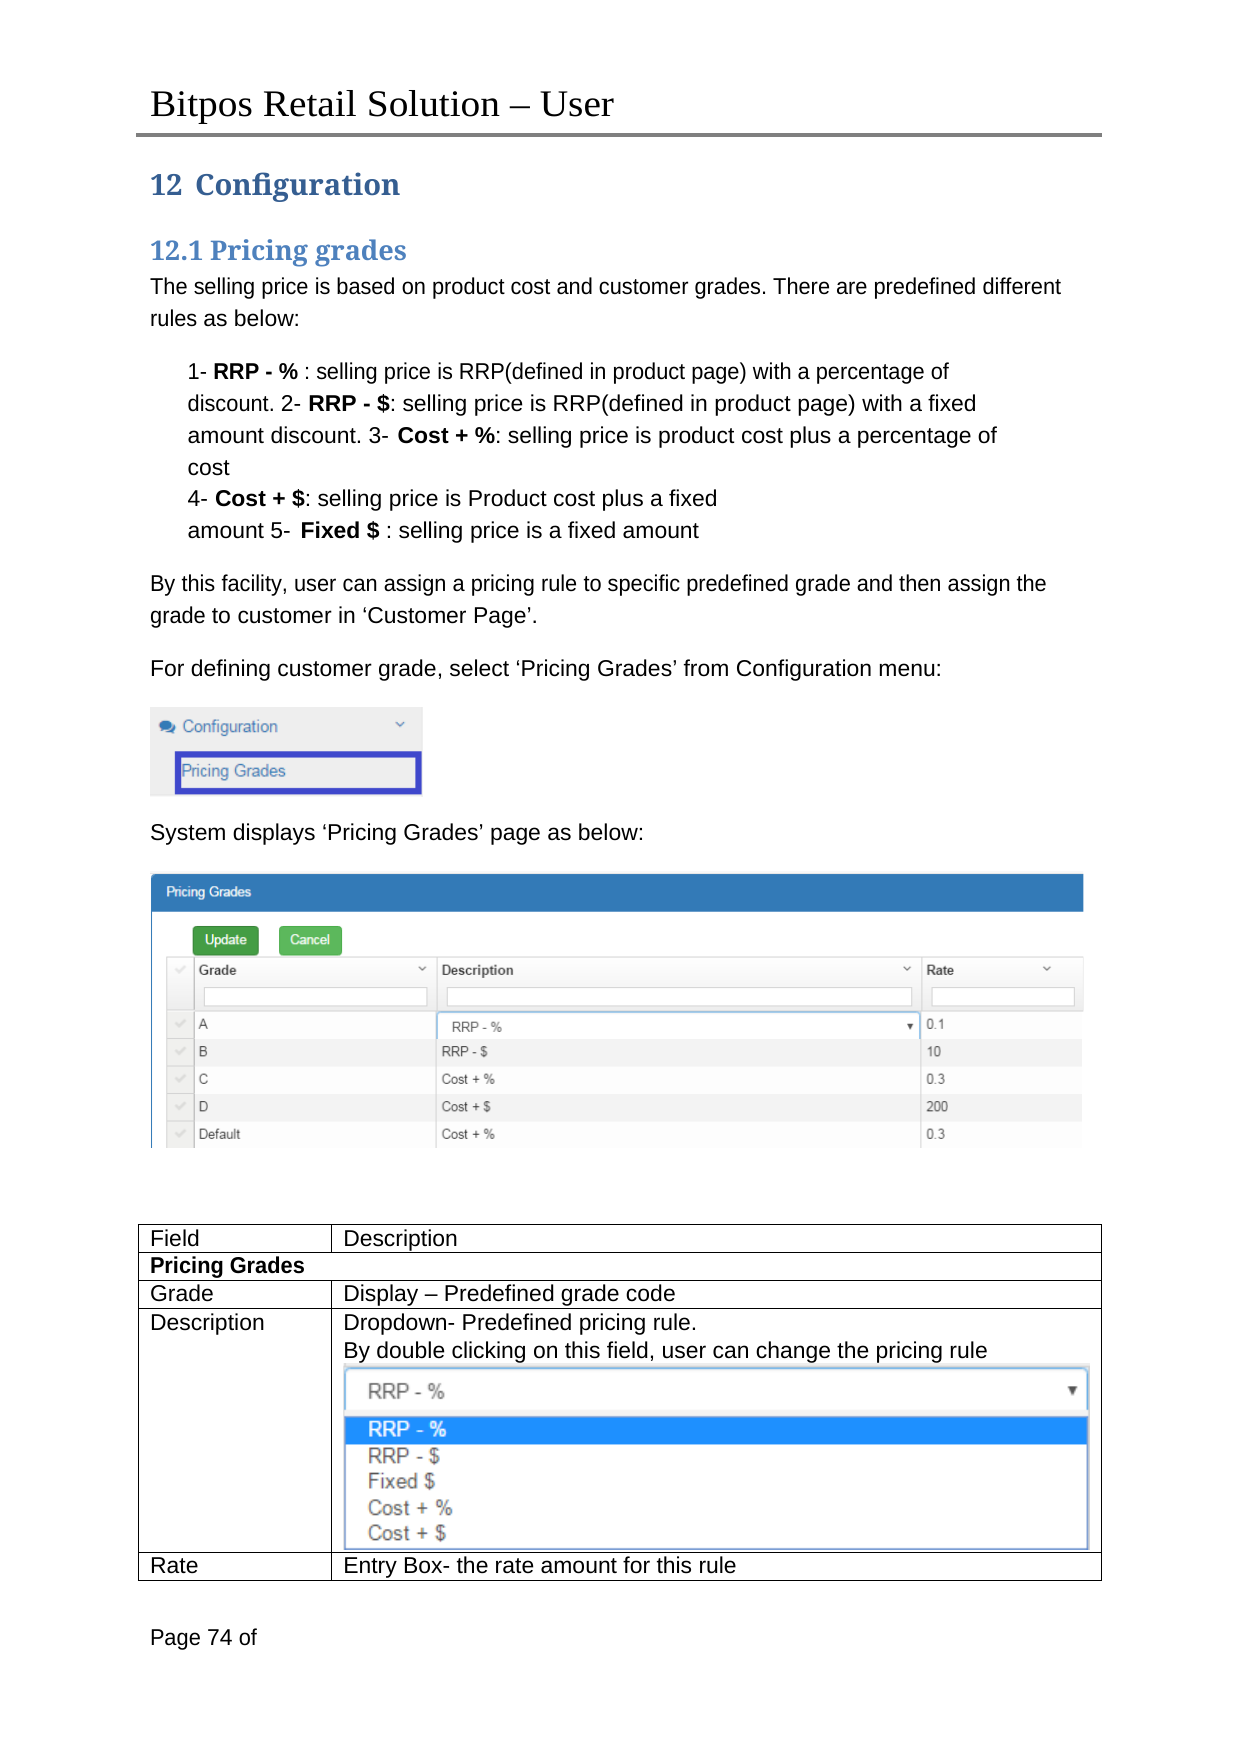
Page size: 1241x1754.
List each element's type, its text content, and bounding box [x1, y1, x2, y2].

subtitle Configuration [150, 164, 1178, 204]
text System displays ‘Pricing Grades’ page as below: [150, 818, 1178, 845]
table_cell Display – Predefined grade code [332, 1281, 1101, 1308]
table_cell Entry Box- the rate amount for this rule [332, 1553, 1101, 1579]
table_header Description [332, 1225, 1101, 1252]
text For defining customer grade, select ‘Pricing Grades’ from Configuration menu: [150, 655, 1178, 681]
table_header Field [139, 1225, 331, 1252]
table_cell Rate [139, 1553, 331, 1579]
picture [150, 871, 1084, 1148]
table_cell Grade [139, 1281, 331, 1308]
table_cell Pricing Grades [139, 1253, 1101, 1280]
text 4- Cost + $: selling price is Product cost plus a fixed amount 5- Fixed $ : selling price is a fixed amount [187, 485, 753, 544]
text By this facility, user can assign a pricing rule to specific predefined grade and then assign the grade to customer in ‘Customer Page’. [150, 570, 1069, 628]
subtitle Pricing grades [150, 232, 1178, 268]
picture [343, 1363, 1090, 1550]
table_cell Dropdown- Predefined pricing rule. By double clicking on this field, user can change the pricing rule [332, 1309, 1101, 1552]
table_cell Description [139, 1309, 331, 1552]
text 1- RRP - % : selling price is RRP(defined in product page) with a percentage of discount. 2- RRP - $: selling price is RRP(defined in product page) with a fixed amount discount. 3- Cost + %: selling price is product cost plus a percentage of cost [187, 358, 1011, 480]
text The selling price is based on product cost and customer grades. There are predefined different rules as below: [150, 273, 1091, 332]
picture [150, 707, 423, 797]
